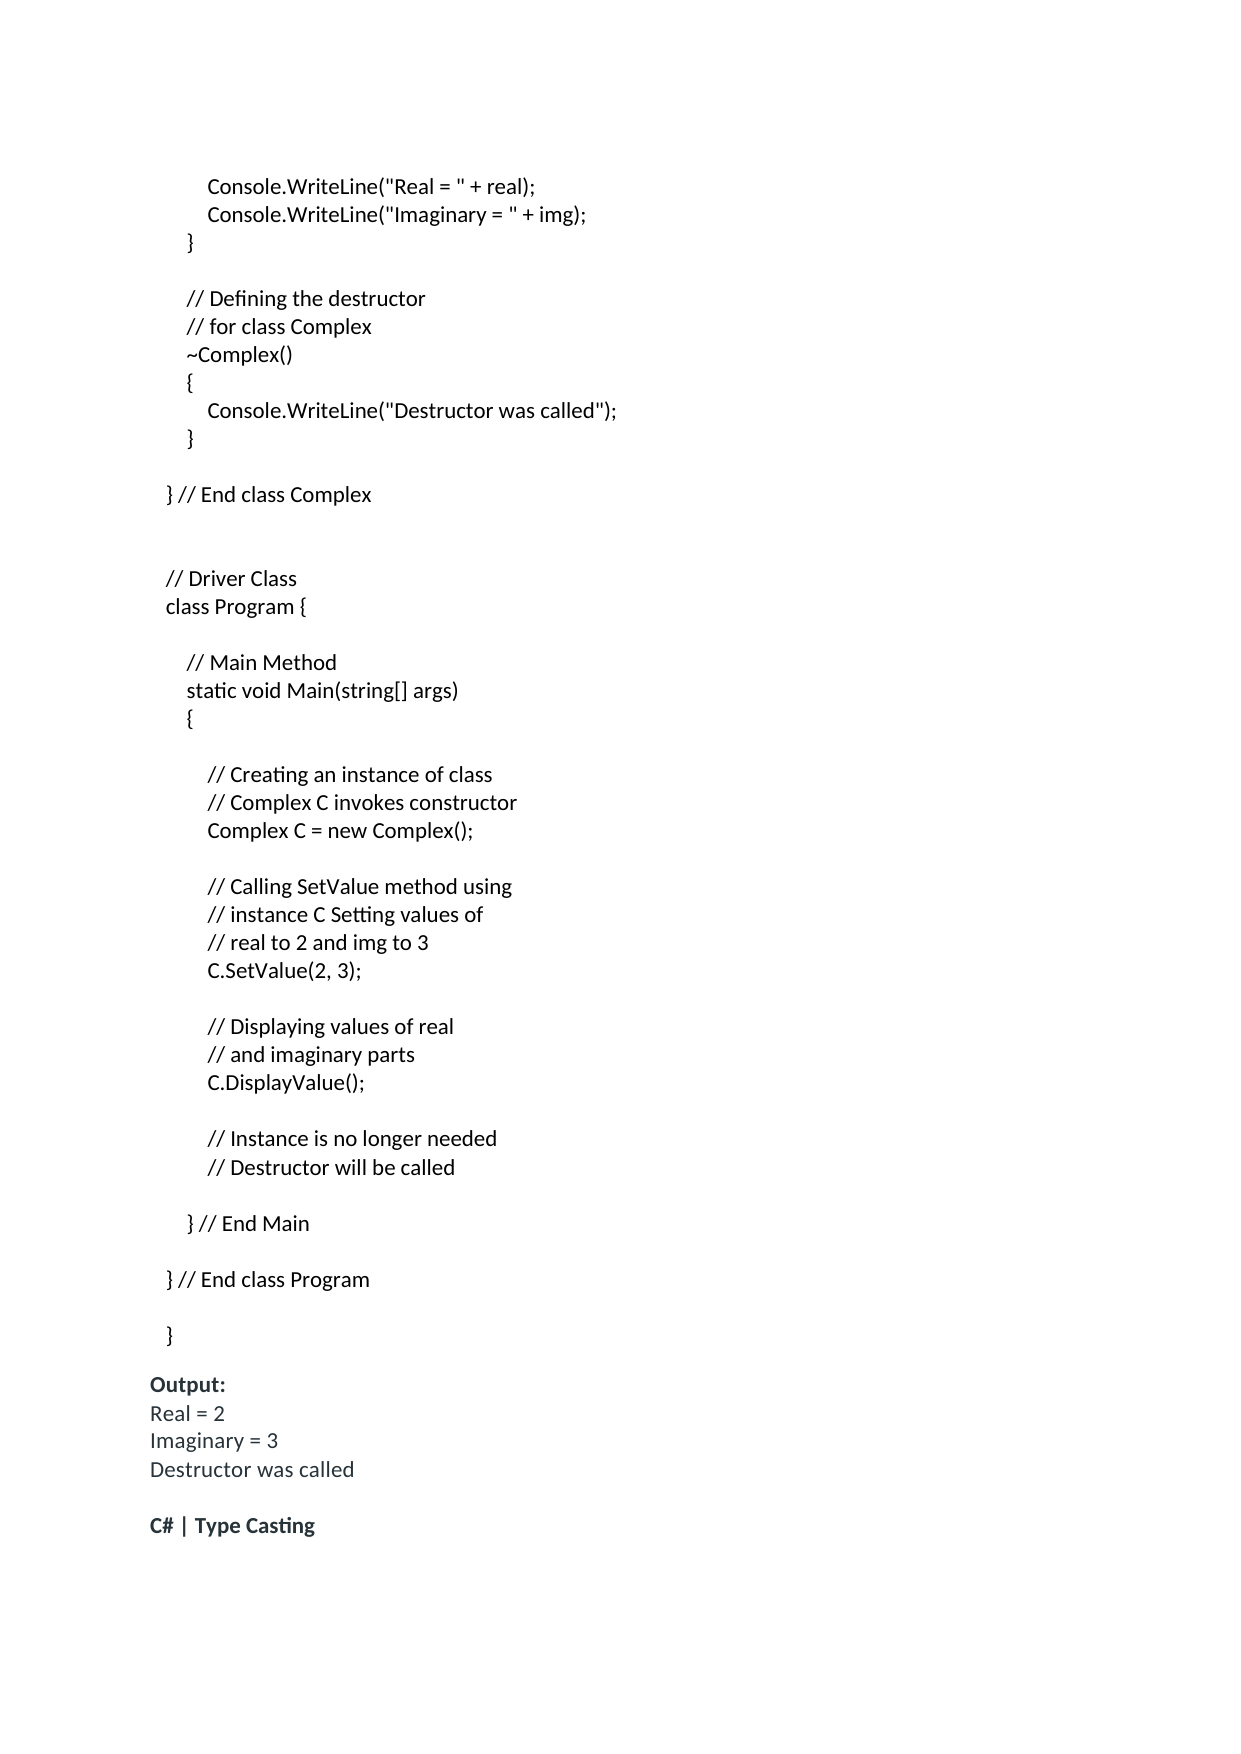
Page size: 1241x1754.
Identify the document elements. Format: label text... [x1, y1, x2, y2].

text Output: [150, 1371, 1090, 1399]
subtitle C# | Type Casting [150, 1511, 1090, 1539]
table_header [150, 150, 1224, 1371]
text Real = 2 [150, 1399, 1090, 1427]
text Imaginary = 3 [150, 1427, 1090, 1455]
text Destructor was called [150, 1455, 1090, 1483]
